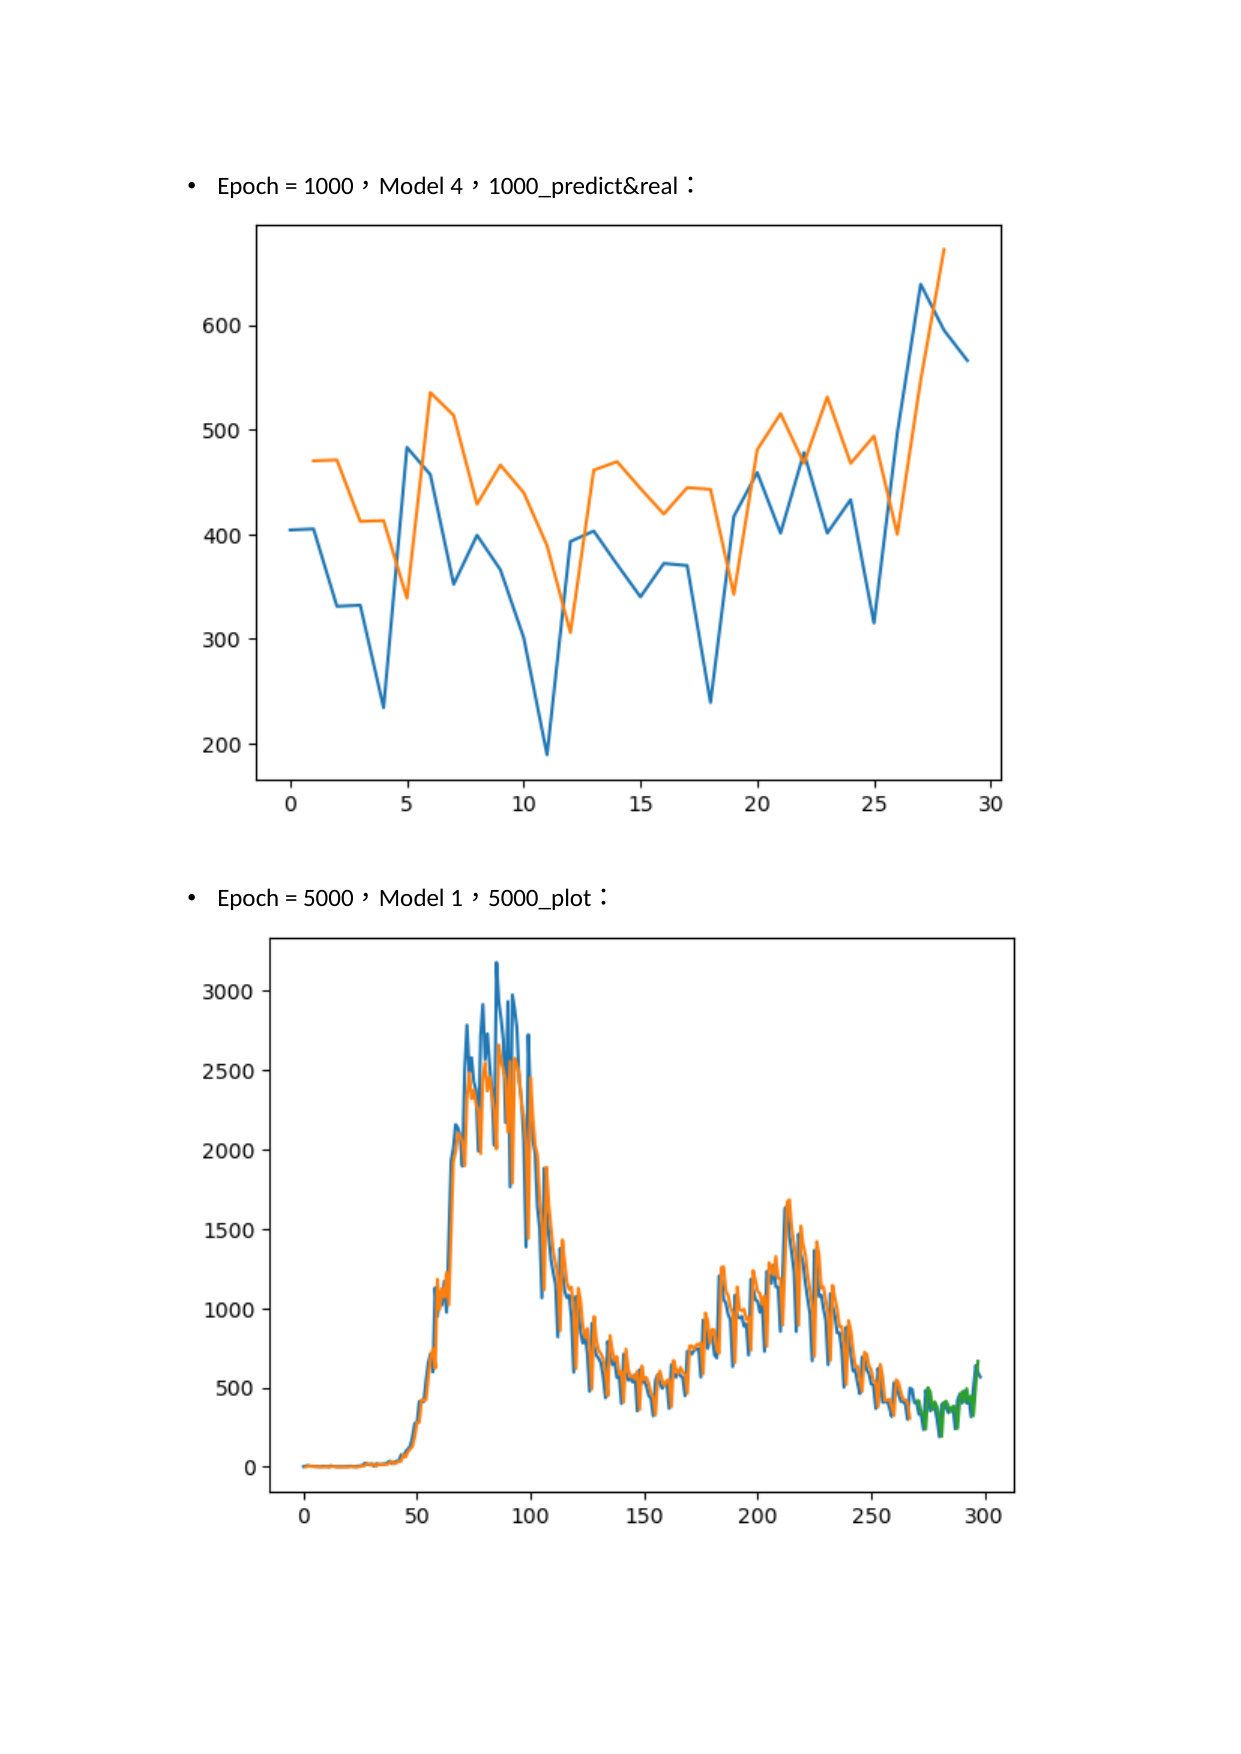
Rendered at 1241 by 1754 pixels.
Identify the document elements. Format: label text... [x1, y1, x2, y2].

picture [187, 211, 1019, 831]
list Epoch = 1000，Model 4，1000_predict&real： [187, 164, 1053, 202]
list Epoch = 5000，Model 1，5000_plot： [187, 877, 1053, 914]
picture [187, 923, 1029, 1543]
